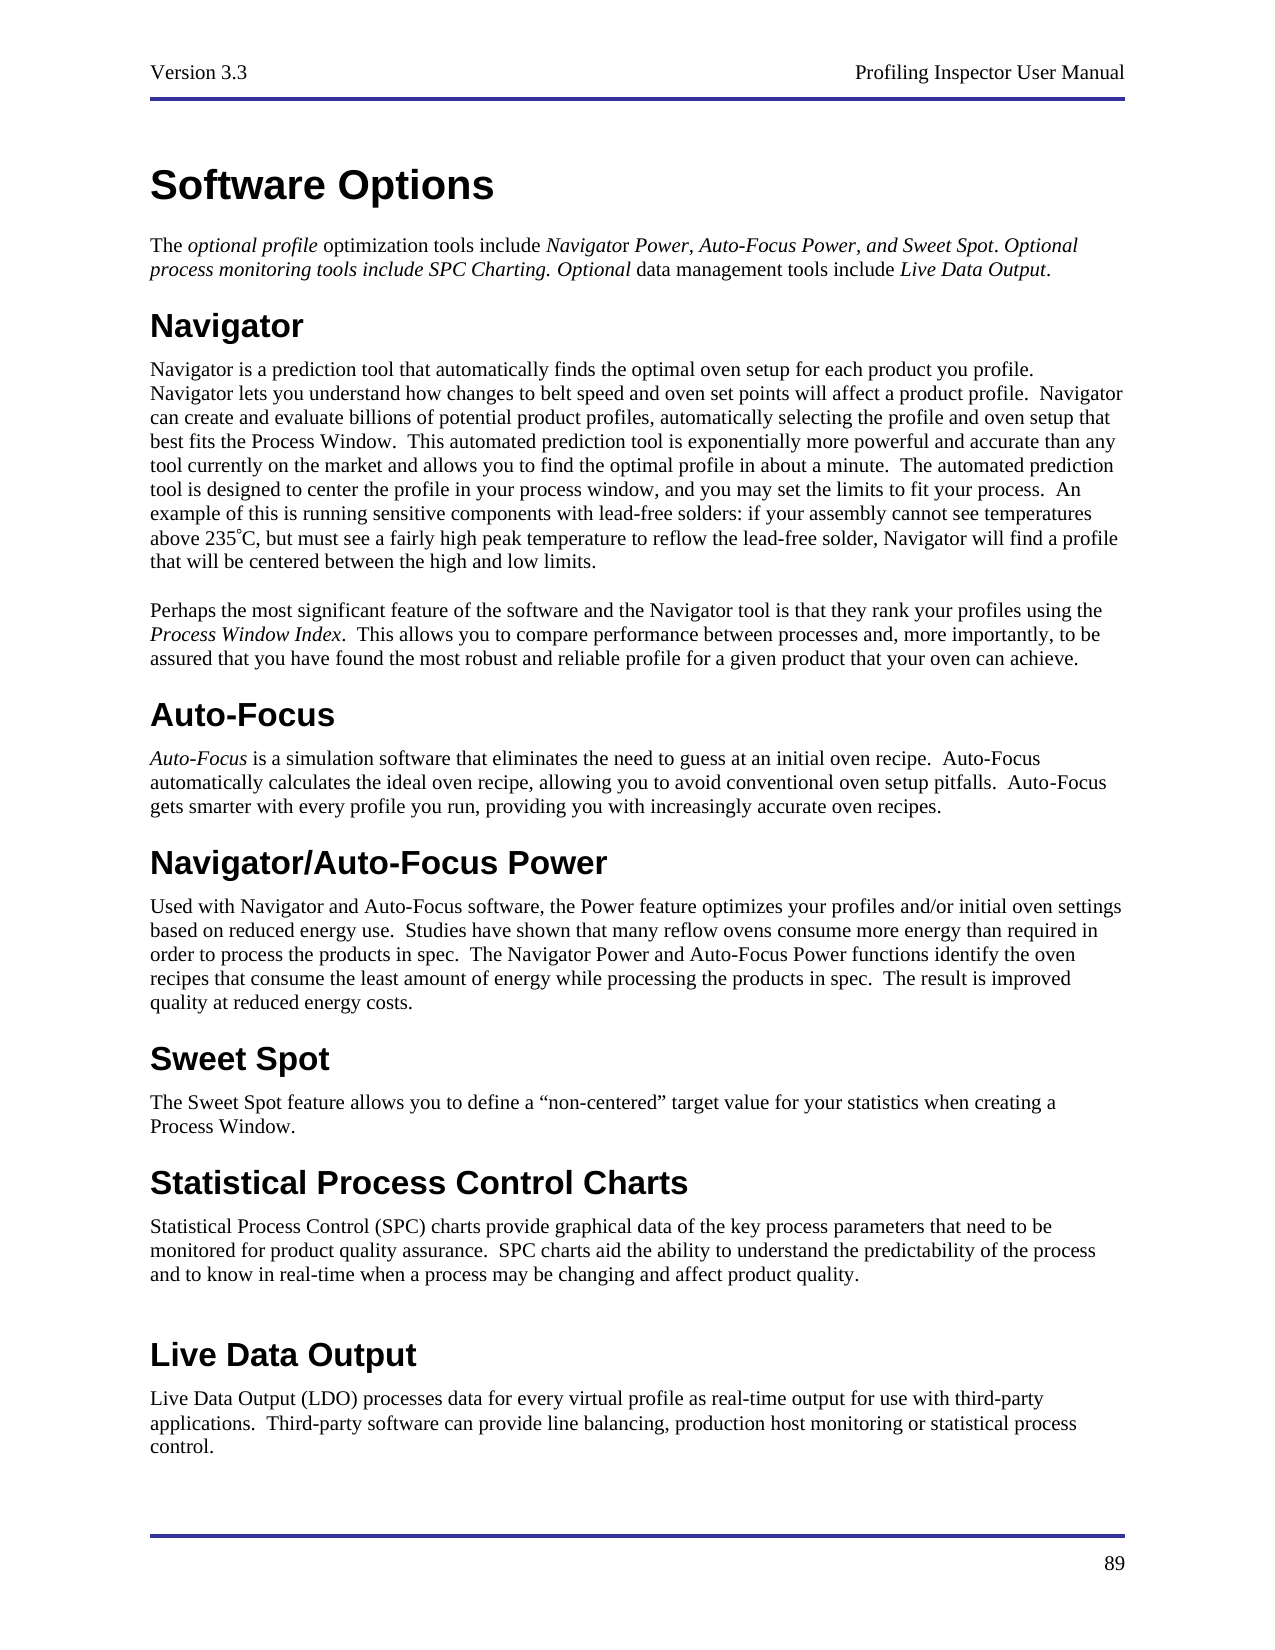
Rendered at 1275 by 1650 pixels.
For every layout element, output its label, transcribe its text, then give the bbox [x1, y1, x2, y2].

subtitle Sweet Spot [150, 1039, 1125, 1078]
text The Sweet Spot feature allows you to define a “non-centered” target value for your statistics when creating a Process Window. [150, 1090, 1125, 1138]
subtitle Software Options [150, 160, 1125, 208]
text The optional profile optimization tools include Navigator Power, Auto-Focus Power, and Sweet Spot. Optional process monitoring tools include SPC Charting. Optional data management tools include Live Data Output. [150, 233, 1125, 281]
text Statistical Process Control (SPC) charts provide graphical data of the key process parameters that need to be monitored for product quality assurance. SPC charts aid the ability to understand the predictability of the process and to know in real-time when a process may be changing and affect product quality. [150, 1214, 1125, 1286]
text Auto-Focus is a simulation software that eliminates the need to guess at an initial oven recipe. Auto-Focus automatically calculates the ideal oven recipe, allowing you to avoid conventional oven setup pitfalls. Auto-Focus gets smarter with every profile you run, providing you with increasingly accurate oven recipes. [150, 746, 1125, 818]
text Used with Navigator and Auto-Focus software, the Power feature optimizes your profiles and/or initial oven settings based on reduced energy use. Studies have shown that many reflow ovens consume more energy than required in order to process the products in spec. The Navigator Power and Auto-Focus Power functions identify the oven recipes that consume the least amount of energy while processing the products in spec. The result is improved quality at reduced energy costs. [150, 894, 1125, 1014]
text Perhaps the most significant feature of the software and the Navigator tool is that they rank your profiles using the Process Window Index. This allows you to compare performance between processes and, more importantly, to be assured that you have found the most robust and reliable profile for a given product that your oven can achieve. [150, 598, 1125, 670]
subtitle Navigator [150, 306, 1125, 344]
subtitle Statistical Process Control Charts [150, 1163, 1125, 1202]
subtitle Auto-Focus [150, 695, 1125, 733]
subtitle Live Data Output [150, 1335, 1125, 1374]
subtitle Navigator/Auto-Focus Power [150, 843, 1125, 881]
text Live Data Output (LDO) processes data for every virtual profile as real-time output for use with third-party applications. Third-party software can provide line balancing, production host monitoring or statistical process control. [150, 1386, 1125, 1458]
text Navigator is a prediction tool that automatically finds the optimal oven setup for each product you profile. Navigator lets you understand how changes to belt speed and oven set points will affect a product profile. Navigator can create and evaluate billions of potential product profiles, automatically selecting the profile and oven setup that best fits the Process Window. This automated prediction tool is exponentially more powerful and accurate than any tool currently on the market and allows you to find the optimal profile in about a minute. The automated prediction tool is designed to center the profile in your process window, and you may set the limits to fit your process. An example of this is running sensitive components with lead-free solders: if your assembly cannot see temperatures above 235C, but must see a fairly high peak temperature to reflow the lead-free solder, Navigator will find a profile that will be centered between the high and low limits. [150, 357, 1125, 573]
